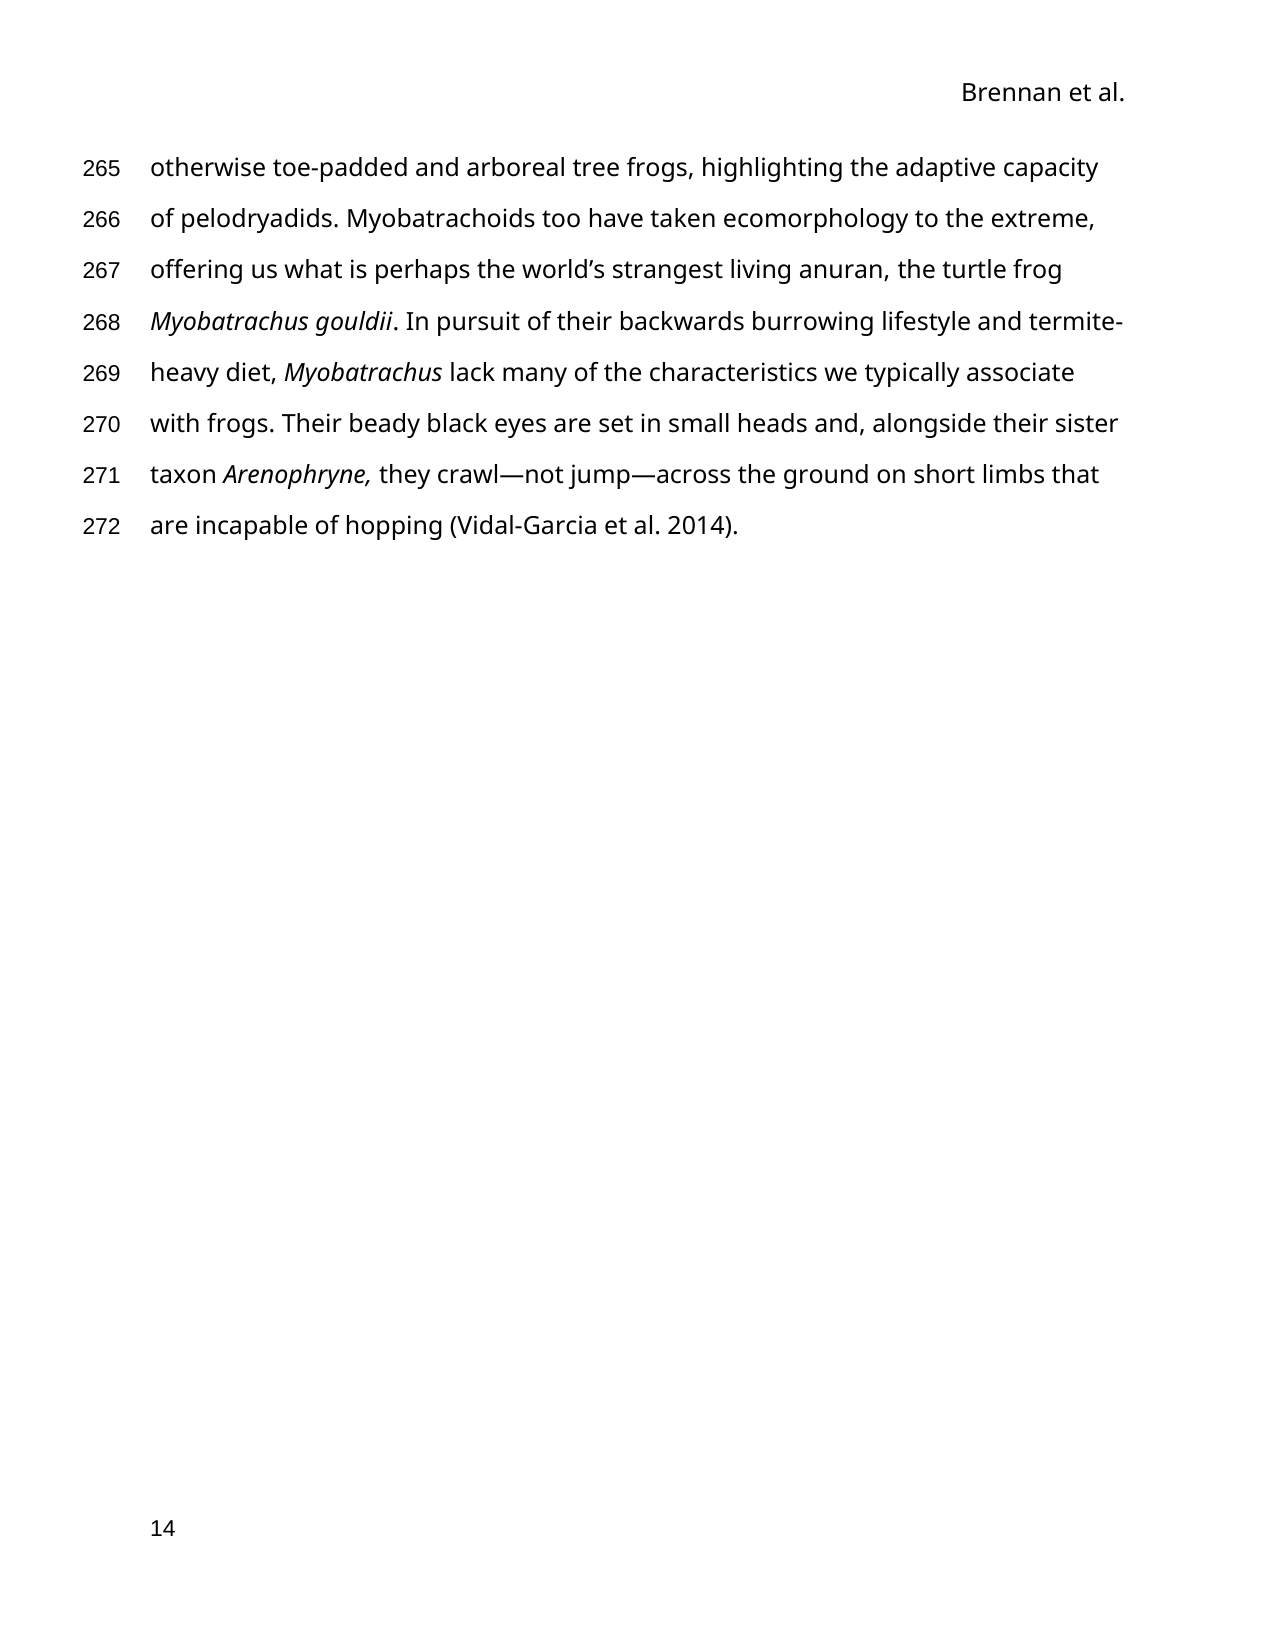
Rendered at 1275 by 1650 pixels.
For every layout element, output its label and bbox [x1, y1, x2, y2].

text [150, 150, 1125, 541]
